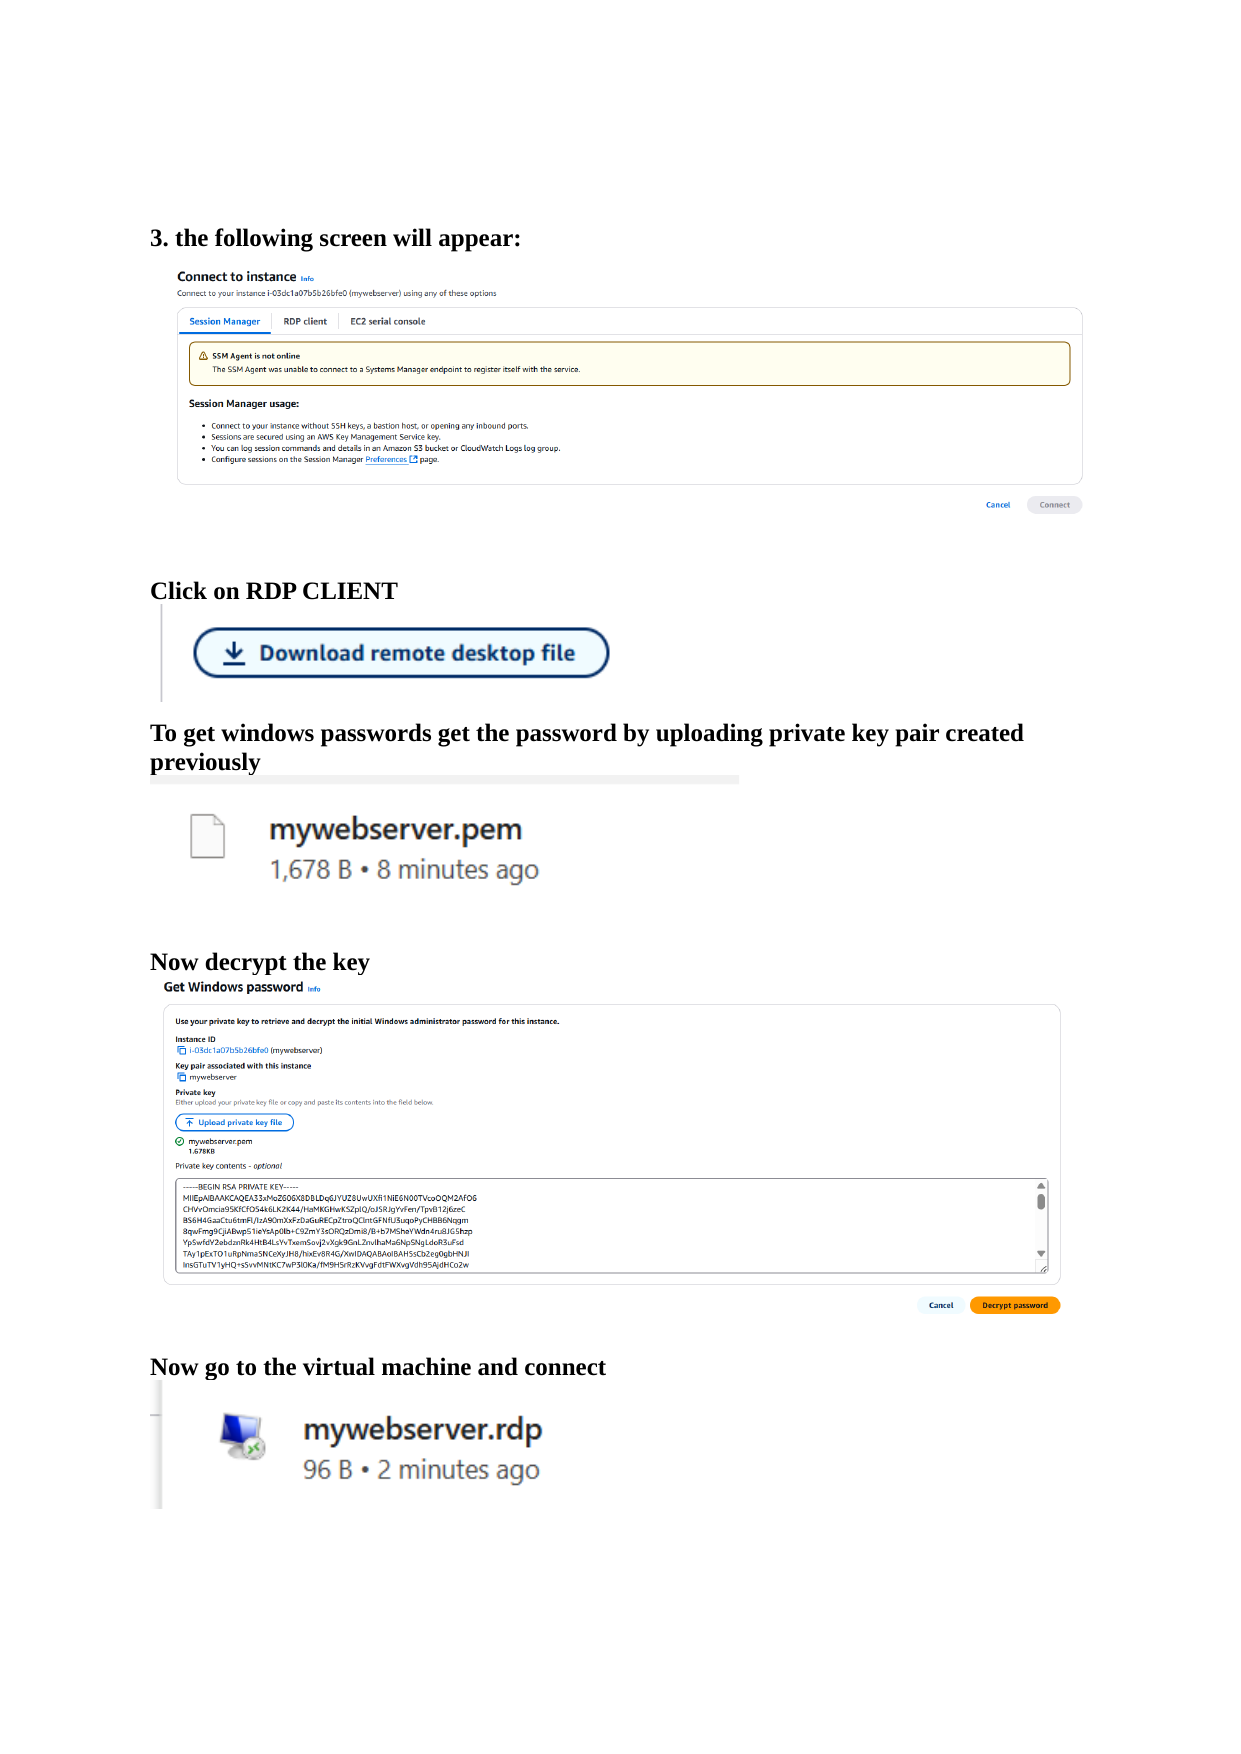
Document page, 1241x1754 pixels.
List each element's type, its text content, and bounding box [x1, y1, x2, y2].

picture [150, 604, 677, 702]
picture [150, 268, 1091, 532]
picture [150, 1380, 783, 1509]
text 3. the following screen will appear: [150, 223, 1090, 252]
text Now decrypt the key [150, 947, 1090, 975]
picture [150, 775, 740, 931]
picture [150, 975, 1091, 1336]
